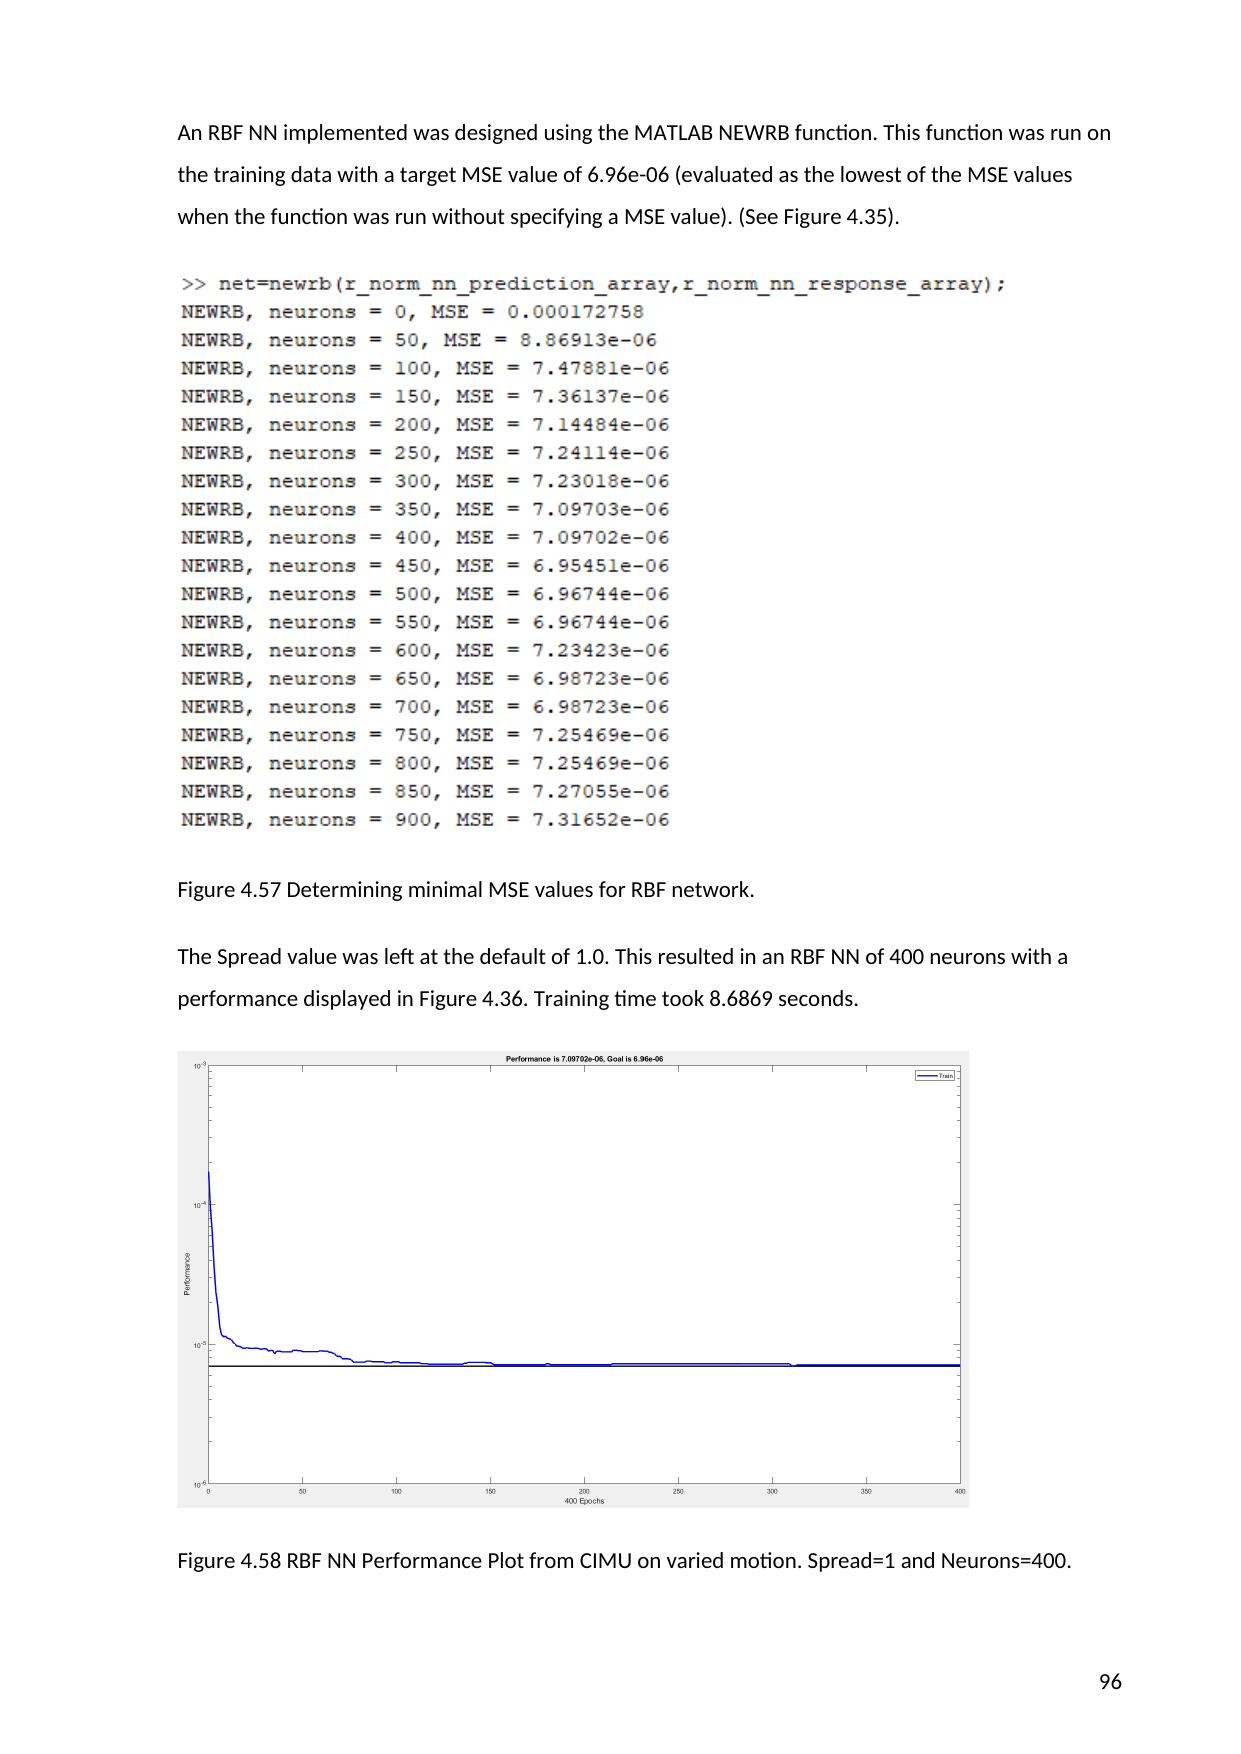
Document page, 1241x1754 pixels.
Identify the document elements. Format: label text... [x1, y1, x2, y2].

text The Spread value was left at the default of 1.0. This resulted in an RBF NN of 400 neurons with a performance displayed in Figure 4.36. Training time took 8.6869 seconds. [177, 942, 1122, 1012]
text An RBF NN implemented was designed using the MATLAB NEWRB function. This function was run on the training data with a target MSE value of 6.96e-06 (evaluated as the lowest of the MSE values when the function was run without specifying a MSE value). (See Figure 4.35). [177, 118, 1122, 230]
picture [177, 1051, 970, 1508]
picture [177, 269, 1022, 837]
